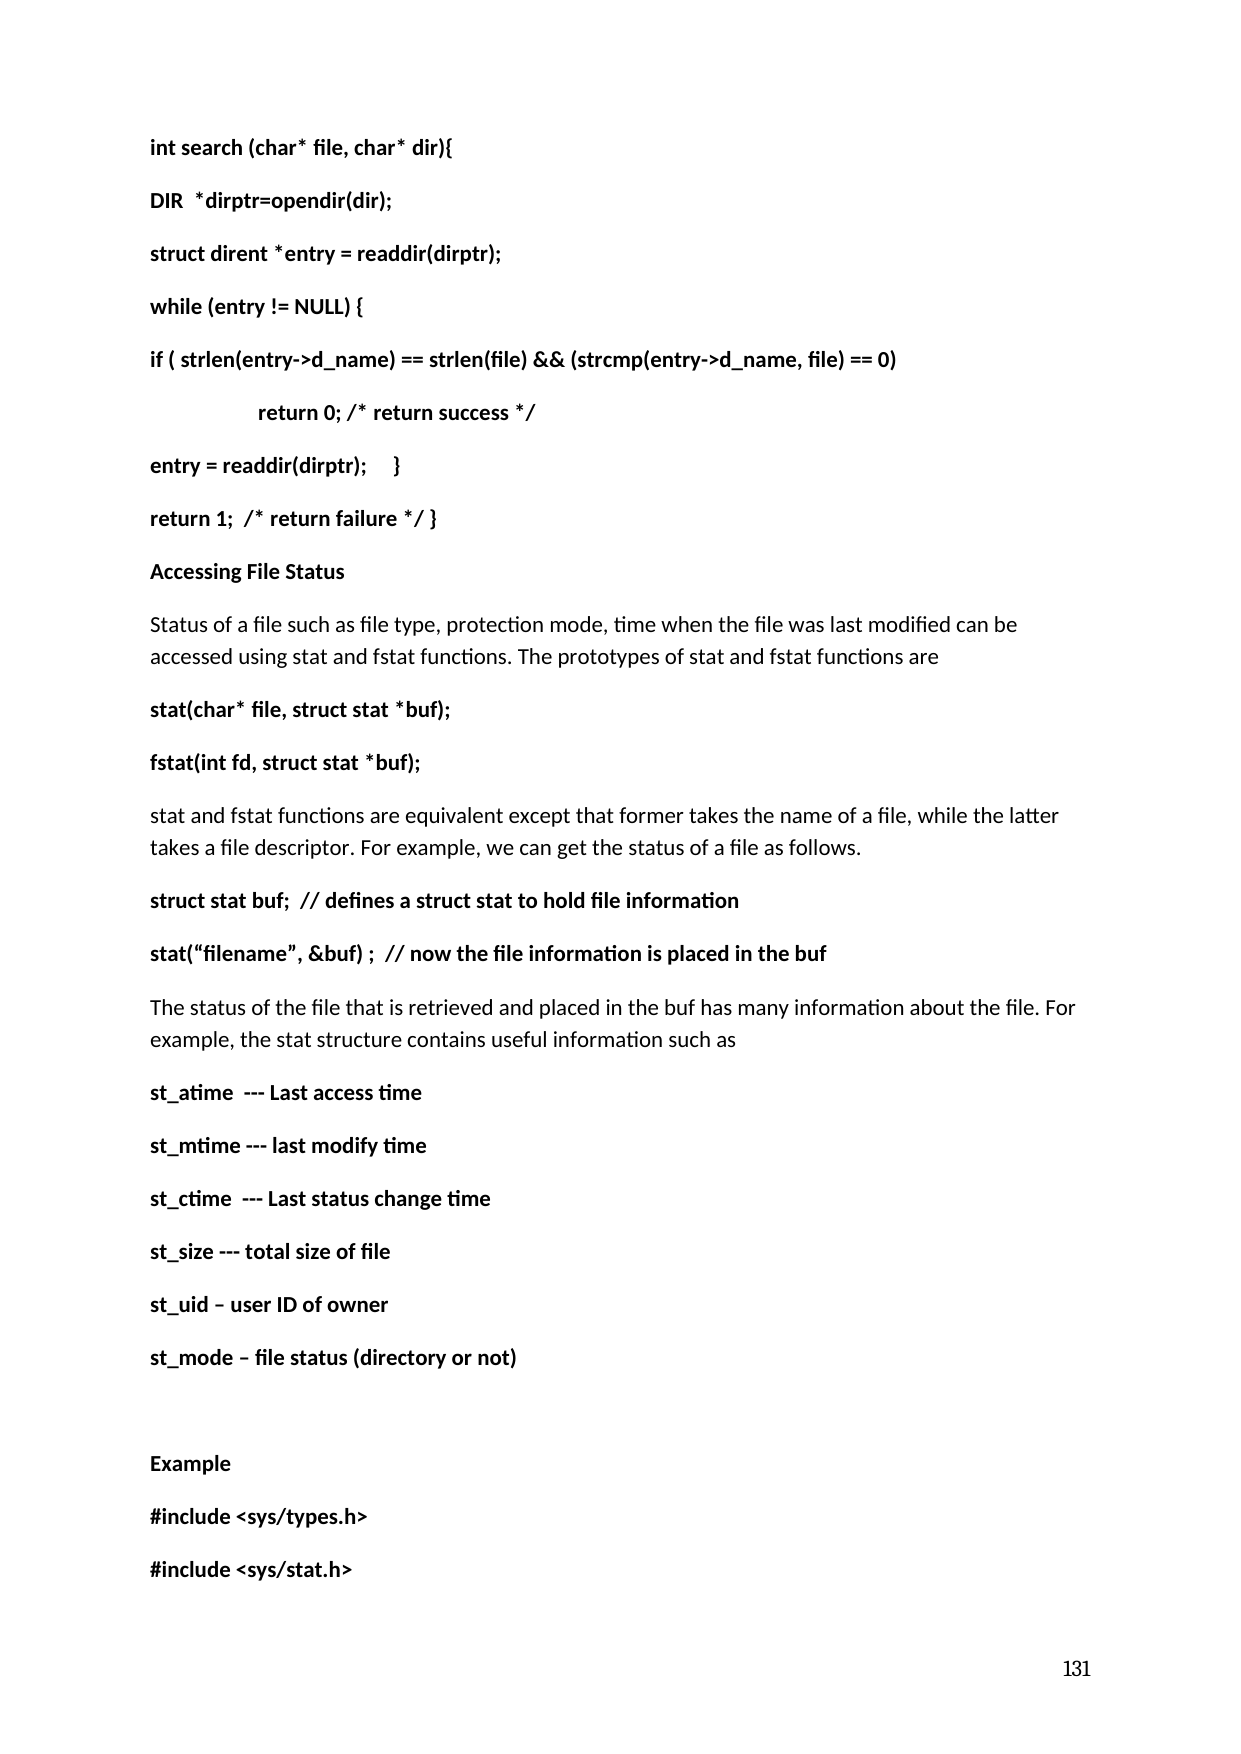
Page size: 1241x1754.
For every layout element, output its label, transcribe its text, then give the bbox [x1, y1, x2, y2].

text struct stat buf; // defines a struct stat to hold file information [150, 887, 1090, 914]
text #include <sys/types.h> [150, 1502, 1090, 1530]
text if ( strlen(entry->d_name) == strlen(file) && (strcmp(entry->d_name, file) == 0) [150, 345, 1090, 373]
text return 0; /* return success */ [150, 398, 1090, 426]
text st_size --- total size of file [150, 1237, 1090, 1265]
text return 1; /* return failure */ } [150, 504, 1090, 532]
text st_ctime --- Last status change time [150, 1184, 1090, 1212]
text Accessing File Status [150, 557, 1090, 585]
text entry = readdir(dirptr); } [150, 451, 1090, 479]
text int search (char* file, char* dir){ [150, 133, 1090, 161]
text stat(char* file, struct stat *buf); [150, 695, 1090, 723]
text struct dirent *entry = readdir(dirptr); [150, 239, 1090, 267]
text st_uid – user ID of owner [150, 1290, 1090, 1318]
text DIR *dirptr=opendir(dir); [150, 186, 1090, 214]
text st_mtime --- last modify time [150, 1131, 1090, 1159]
text Example [150, 1449, 1090, 1477]
text while (entry != NULL) { [150, 292, 1090, 320]
text stat and fstat functions are equivalent except that former takes the name of a file, while the latter takes a file descriptor. For example, we can get the status of a file as follows. [150, 801, 1090, 862]
text stat(“filename”, &buf) ; // now the file information is placed in the buf [150, 939, 1090, 968]
text The status of the file that is retrieved and placed in the buf has many information about the file. For example, the stat structure contains useful information such as [150, 993, 1090, 1053]
text st_atime --- Last access time [150, 1078, 1090, 1106]
text #include <sys/stat.h> [150, 1555, 1090, 1583]
text fstat(int fd, struct stat *buf); [150, 748, 1090, 776]
text st_mode – file status (directory or not) [150, 1343, 1090, 1371]
text Status of a file such as file type, protection mode, time when the file was last modified can be accessed using stat and fstat functions. The prototypes of stat and fstat functions are [150, 610, 1090, 670]
